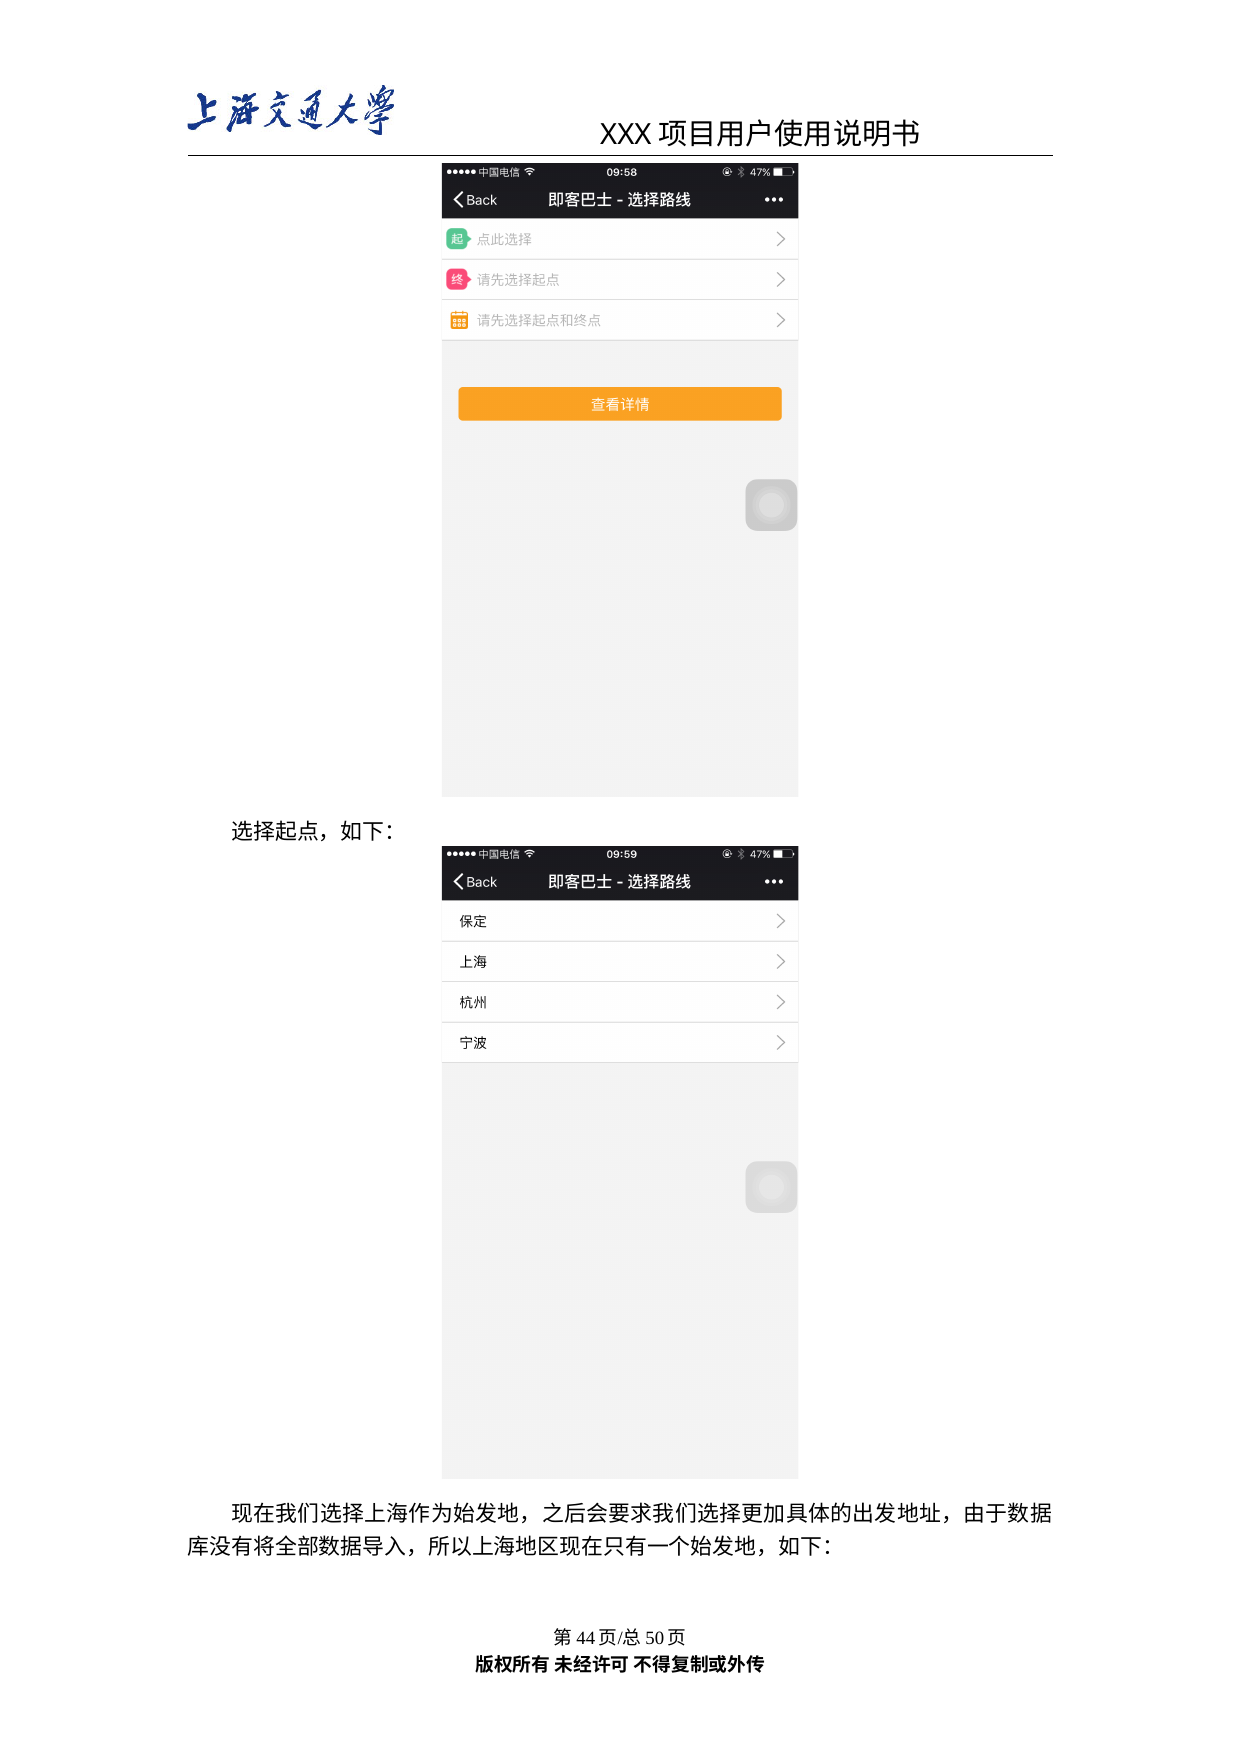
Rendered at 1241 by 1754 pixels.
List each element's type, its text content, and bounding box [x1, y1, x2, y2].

picture [187, 85, 394, 135]
picture [441, 163, 799, 797]
picture [441, 846, 799, 1479]
text 选择起点，如下： [187, 813, 1053, 846]
text 现在我们选择上海作为始发地，之后会要求我们选择更加具体的出发地址，由于数据库没有将全部数据导入，所以上海地区现在只有一个始发地，如下： [187, 1496, 1053, 1561]
